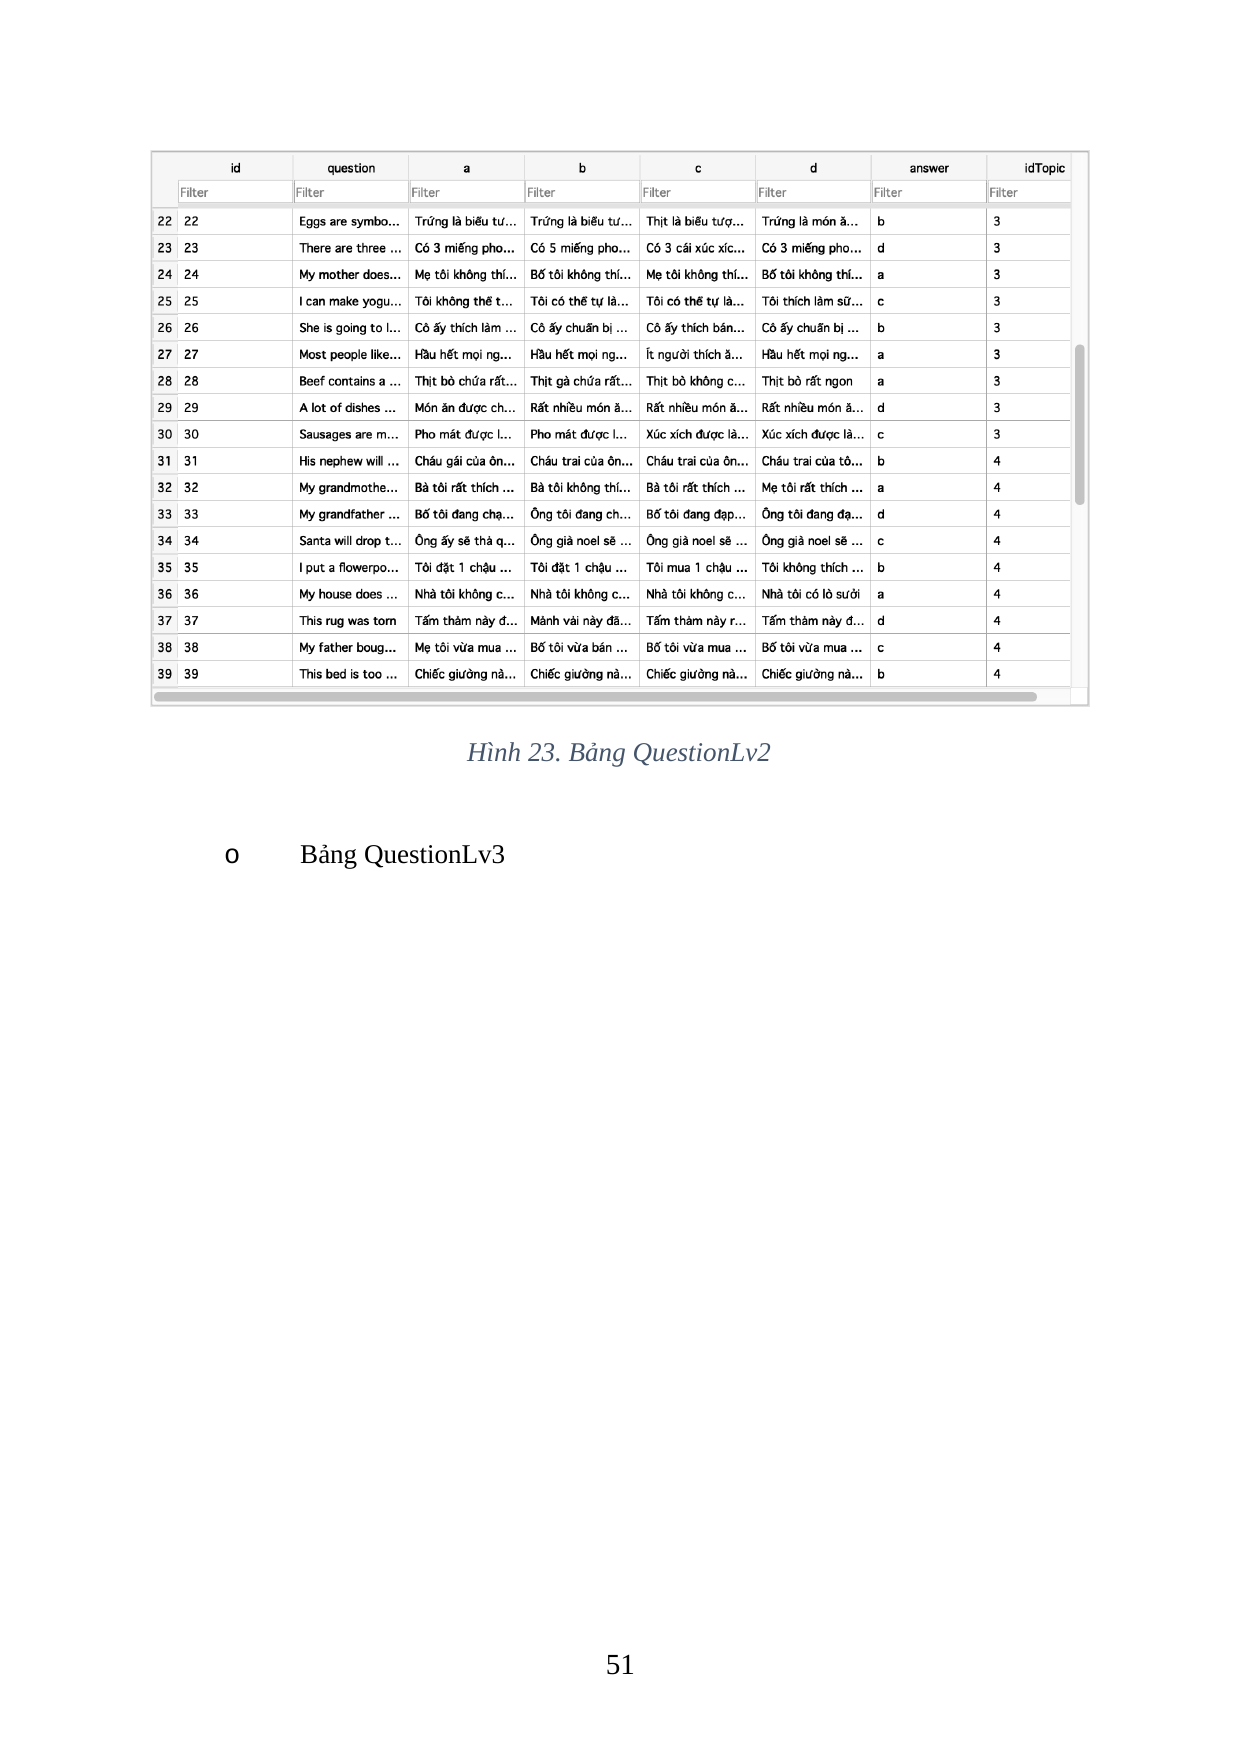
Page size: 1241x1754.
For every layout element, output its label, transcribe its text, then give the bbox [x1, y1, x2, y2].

text Hình 23. Bảng QuestionLv2 [150, 736, 1090, 767]
list Bảng QuestionLv3 [224, 839, 1090, 872]
picture [150, 150, 1090, 707]
